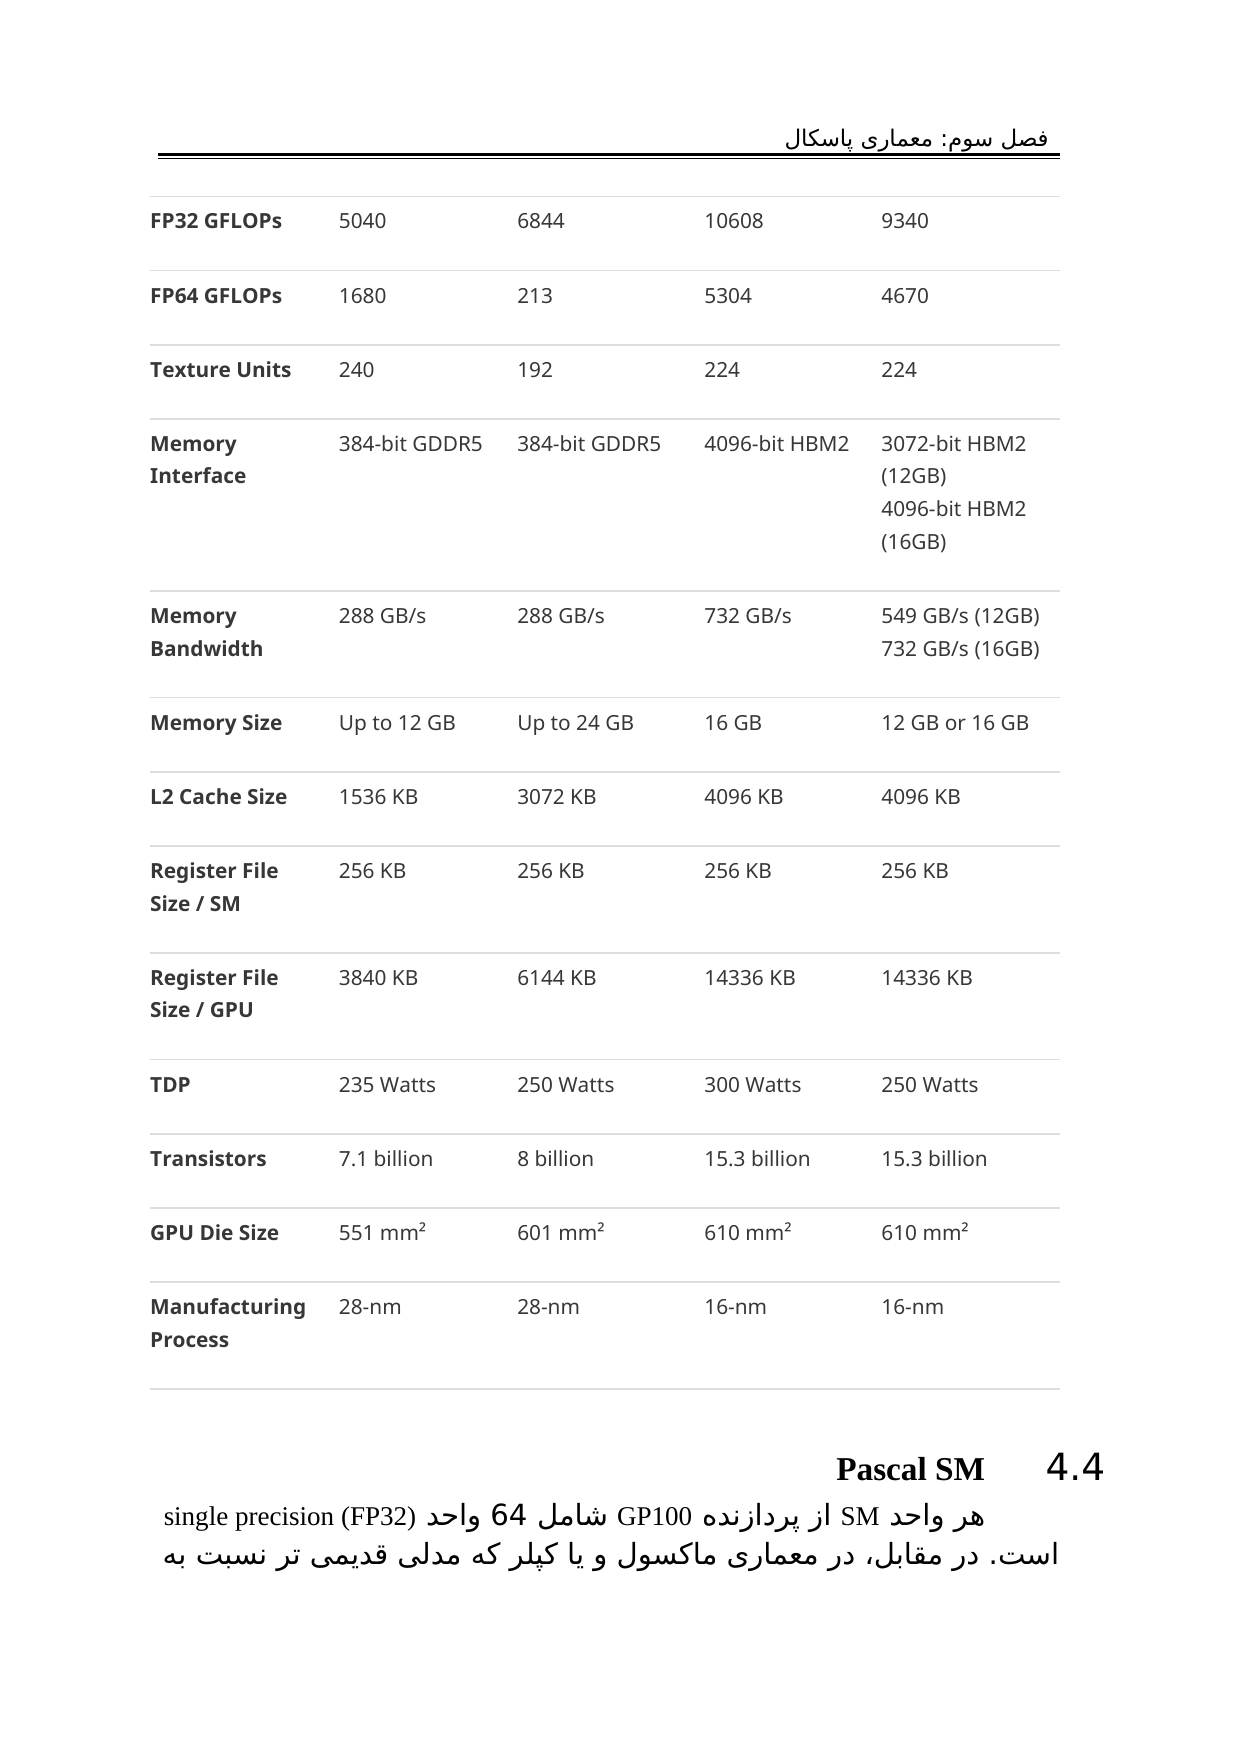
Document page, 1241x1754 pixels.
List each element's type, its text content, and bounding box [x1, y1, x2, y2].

table_cell 9340 [881, 197, 1060, 270]
table_cell Up to 24 GB [517, 698, 704, 771]
table_cell 256 KB [704, 847, 881, 952]
table_cell 288 GB/s [517, 592, 704, 697]
table_cell 256 KB [881, 847, 1060, 952]
table_cell 610 mm² [881, 1209, 1060, 1281]
table_cell 28-nm [339, 1283, 517, 1388]
table_cell 8 billion [517, 1135, 704, 1207]
table_cell 288 GB/s [339, 592, 517, 697]
table_cell 16-nm [881, 1283, 1060, 1388]
table_cell 3072-bit HBM2 (12GB) 4096-bit HBM2 (16GB) [881, 420, 1060, 590]
table_cell 1536 KB [339, 773, 517, 845]
table_cell 16 GB [704, 698, 881, 771]
table_cell 213 [517, 271, 704, 344]
subtitle Pascal SM [150, 1446, 1045, 1489]
table_cell L2 Cache Size [150, 773, 339, 845]
table_cell 384-bit GDDR5 [517, 420, 704, 590]
table_cell 3840 KB [339, 954, 517, 1059]
table_cell TDP [150, 1060, 339, 1133]
table_cell 240 [339, 346, 517, 418]
table_cell 3072 KB [517, 773, 704, 845]
table_cell 14336 KB [881, 954, 1060, 1059]
table_cell GPU Die Size [150, 1209, 339, 1281]
table_cell 4096 KB [704, 773, 881, 845]
table_cell 5304 [704, 271, 881, 344]
table_cell 12 GB or 16 GB [881, 698, 1060, 771]
table_cell 250 Watts [517, 1060, 704, 1133]
table_cell 16-nm [704, 1283, 881, 1388]
table_cell Up to 12 GB [339, 698, 517, 771]
table_cell Register File Size / GPU [150, 954, 339, 1059]
table_cell FP32 GFLOPs [150, 197, 339, 270]
table_cell 610 mm² [704, 1209, 881, 1281]
table_cell 224 [881, 346, 1060, 418]
table_cell 551 mm² [339, 1209, 517, 1281]
table_cell 4096-bit HBM2 [704, 420, 881, 590]
table_cell Register File Size / SM [150, 847, 339, 952]
table_cell 224 [704, 346, 881, 418]
table_cell 6844 [517, 197, 704, 270]
table_cell 384-bit GDDR5 [339, 420, 517, 590]
table_cell 4096 KB [881, 773, 1060, 845]
table_cell Manufacturing Process [150, 1283, 339, 1388]
table_cell 549 GB/s (12GB) 732 GB/s (16GB) [881, 592, 1060, 697]
table_cell 5040 [339, 197, 517, 270]
table_cell 15.3 billion [881, 1135, 1060, 1207]
table_cell Memory Size [150, 698, 339, 771]
table_cell 235 Watts [339, 1060, 517, 1133]
table_cell Memory Bandwidth [150, 592, 339, 697]
table_cell Texture Units [150, 346, 339, 418]
table_cell 15.3 billion [704, 1135, 881, 1207]
table_cell 192 [517, 346, 704, 418]
table_cell 4670 [881, 271, 1060, 344]
table_cell FP64 GFLOPs [150, 271, 339, 344]
table_cell 256 KB [339, 847, 517, 952]
table_cell Transistors [150, 1135, 339, 1207]
table_cell 300 Watts [704, 1060, 881, 1133]
table_cell 14336 KB [704, 954, 881, 1059]
table_cell 28-nm [517, 1283, 704, 1388]
table_cell 256 KB [517, 847, 704, 952]
table_cell 1680 [339, 271, 517, 344]
table_cell Memory Interface [150, 420, 339, 590]
table_cell 732 GB/s [704, 592, 881, 697]
table_cell 6144 KB [517, 954, 704, 1059]
table_cell 250 Watts [881, 1060, 1060, 1133]
table_cell 10608 [704, 197, 881, 270]
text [150, 1498, 1060, 1571]
table_cell 601 mm² [517, 1209, 704, 1281]
table_cell 7.1 billion [339, 1135, 517, 1207]
